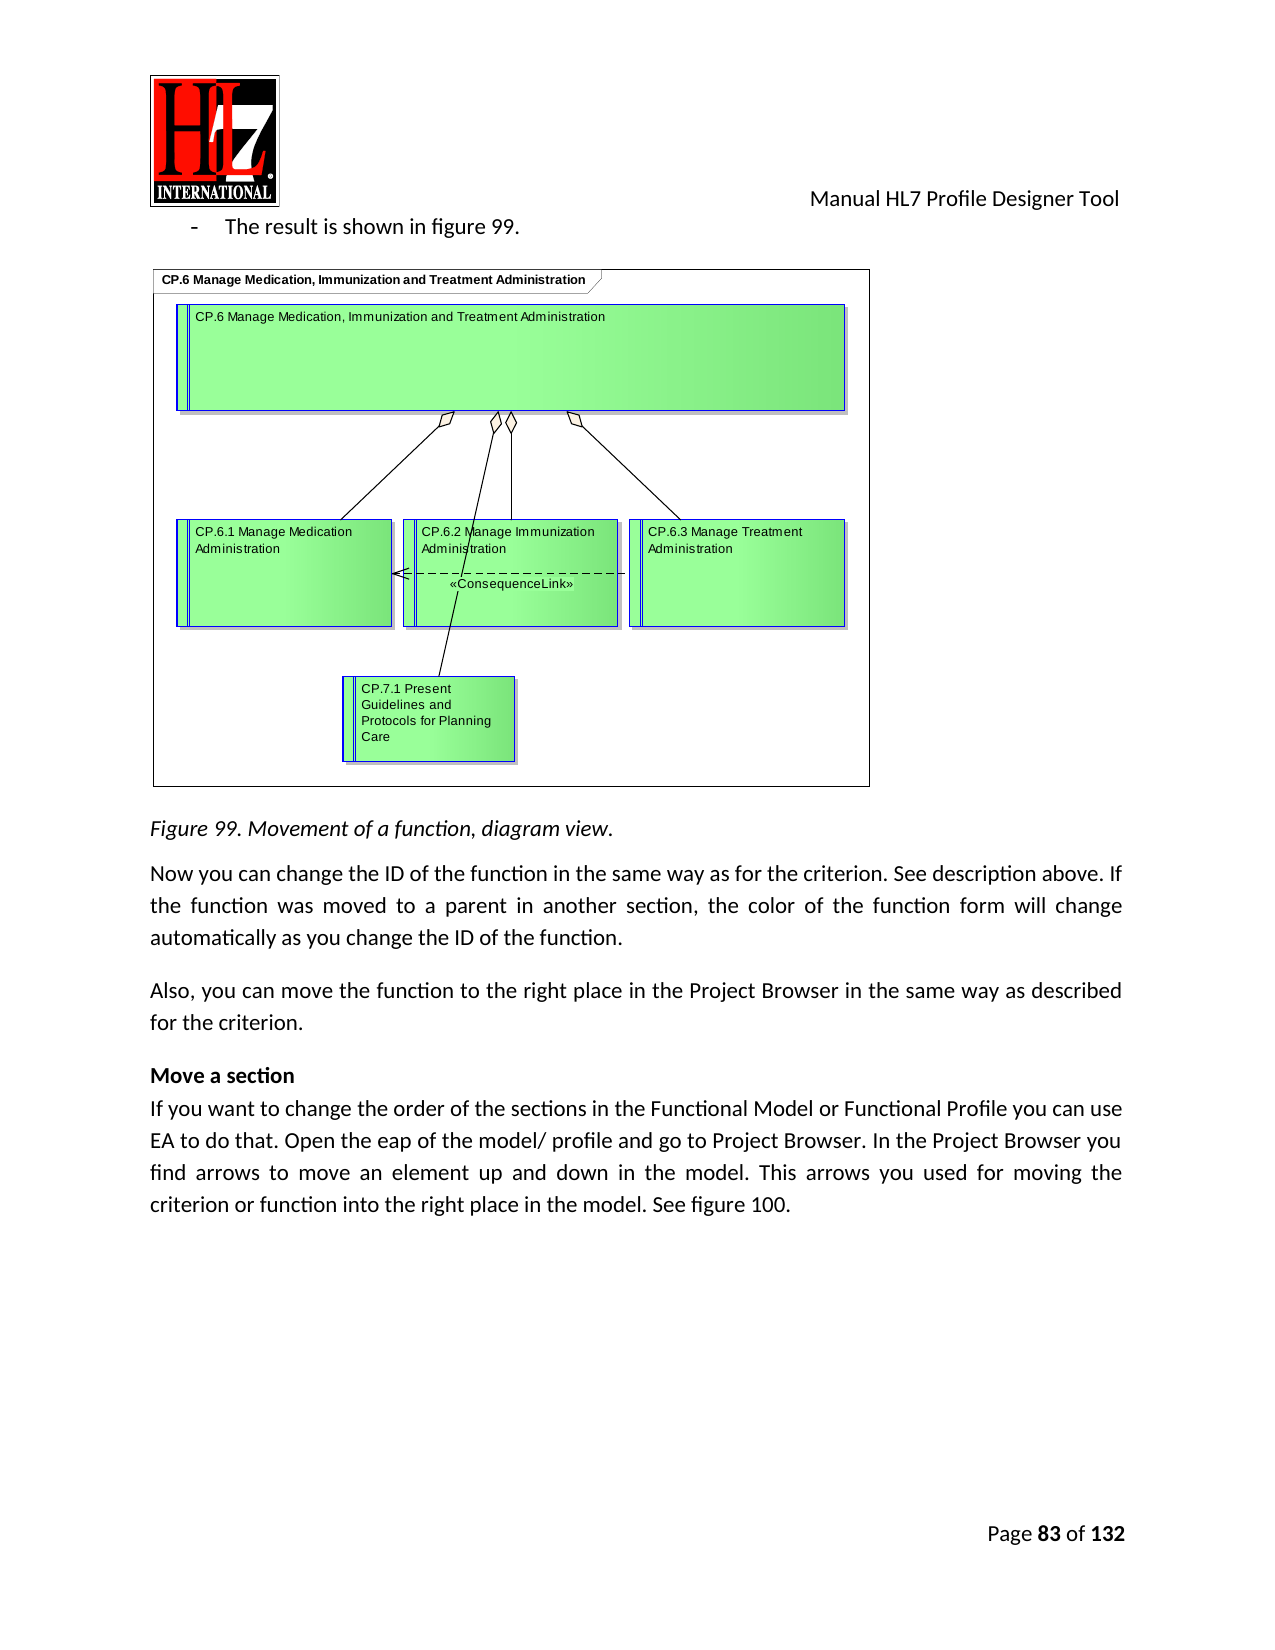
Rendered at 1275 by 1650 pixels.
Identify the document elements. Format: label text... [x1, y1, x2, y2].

subtitle Move a section [150, 1062, 1125, 1089]
text If you want to change the order of the sections in the Functional Model or Functional Profile you can use EA to do that. Open the eap of the model/ profile and go to Project Browser. In the Project Browser you find arrows to move an element up and down in the model. This arrows you used for moving the criterion or function into the right place in the model. See figure 100. [150, 1094, 1125, 1218]
text Figure 99. Movement of a function, diagram view. [150, 814, 1125, 842]
text Now you can change the ID of the function in the same way as for the criterion. See description above. If the function was moved to a parent in another section, the color of the function form will change automatically as you change the ID of the function. [150, 859, 1125, 951]
list The result is shown in figure 99. [187, 212, 1125, 241]
text Also, you can move the function to the right place in the Project Browser in the same way as described for the criterion. [150, 976, 1125, 1037]
